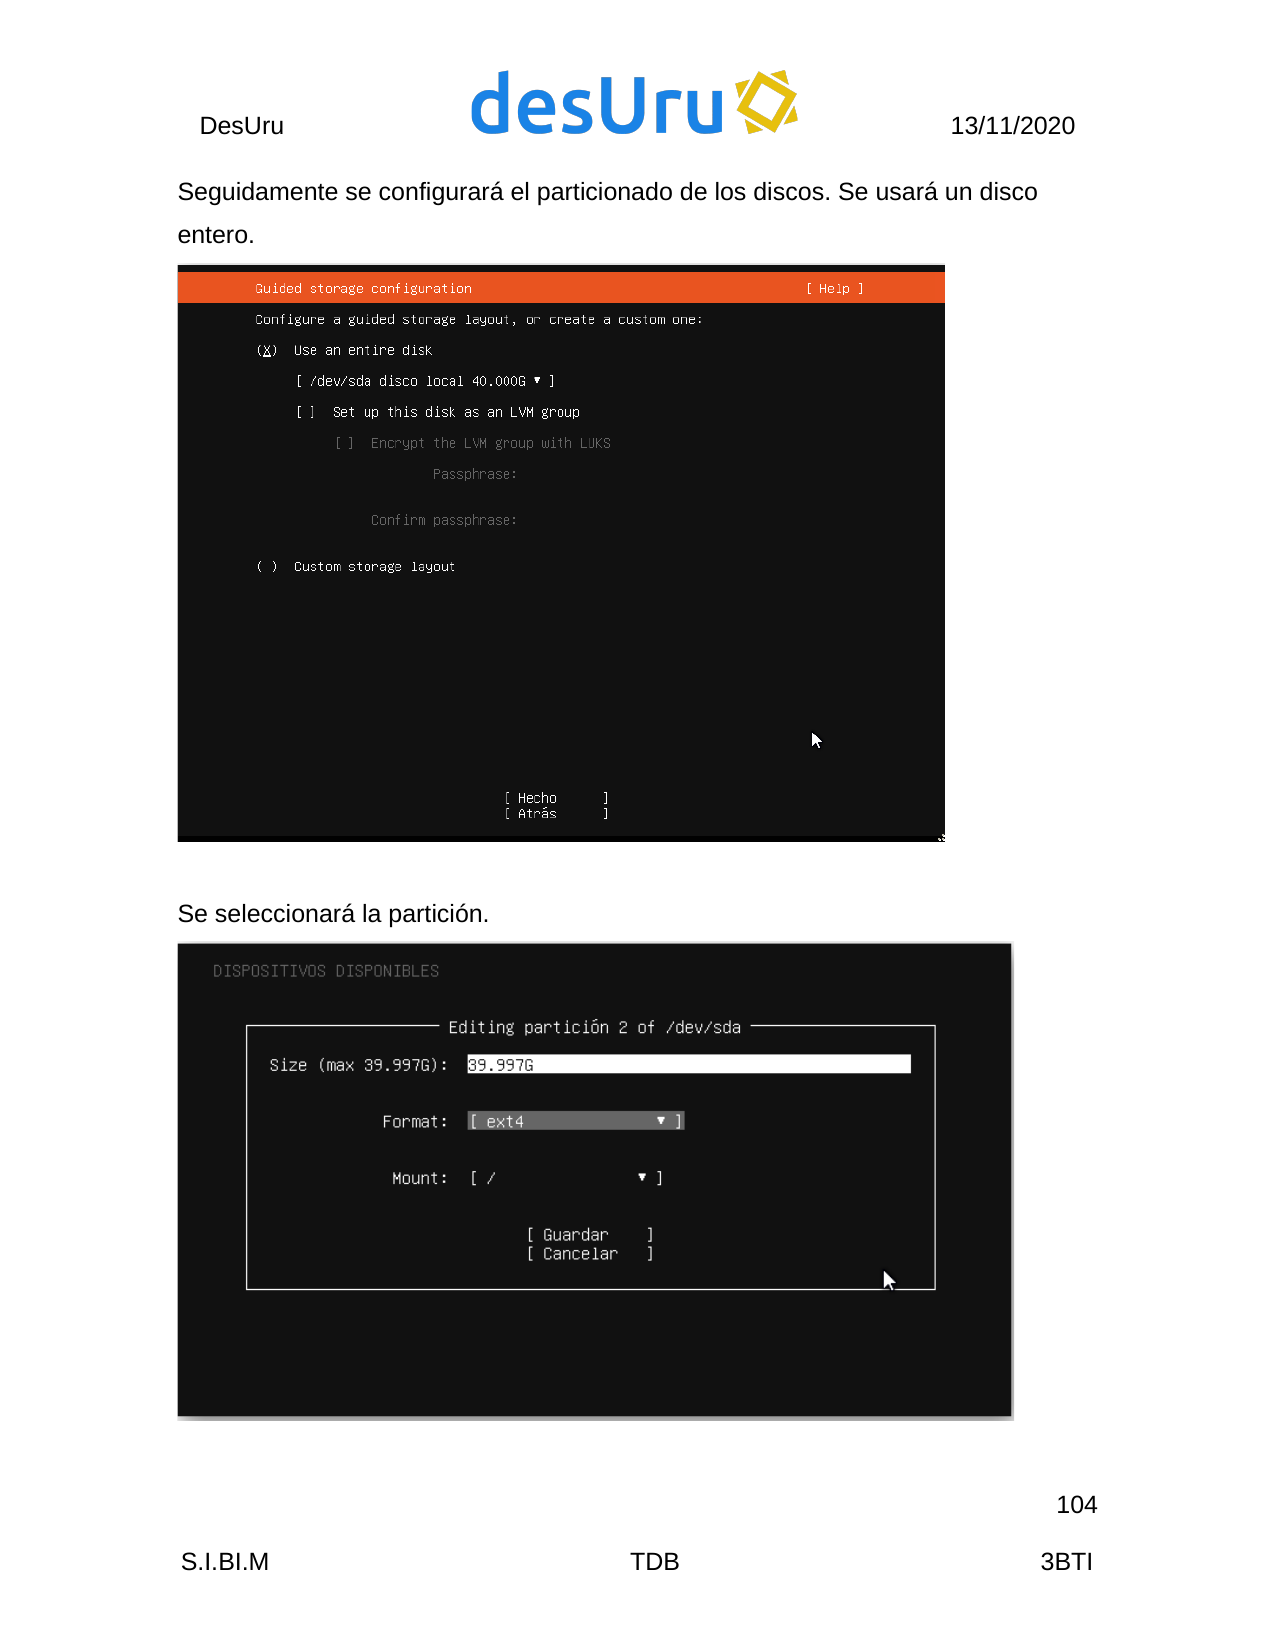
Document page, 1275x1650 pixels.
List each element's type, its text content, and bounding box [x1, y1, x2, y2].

text Se seleccionará la partición. [177, 898, 1098, 927]
picture [177, 263, 945, 842]
text Seguidamente se configurará el particionado de los discos. Se usará un disco entero. [177, 177, 1098, 249]
picture [177, 941, 1015, 1421]
picture [471, 70, 798, 134]
